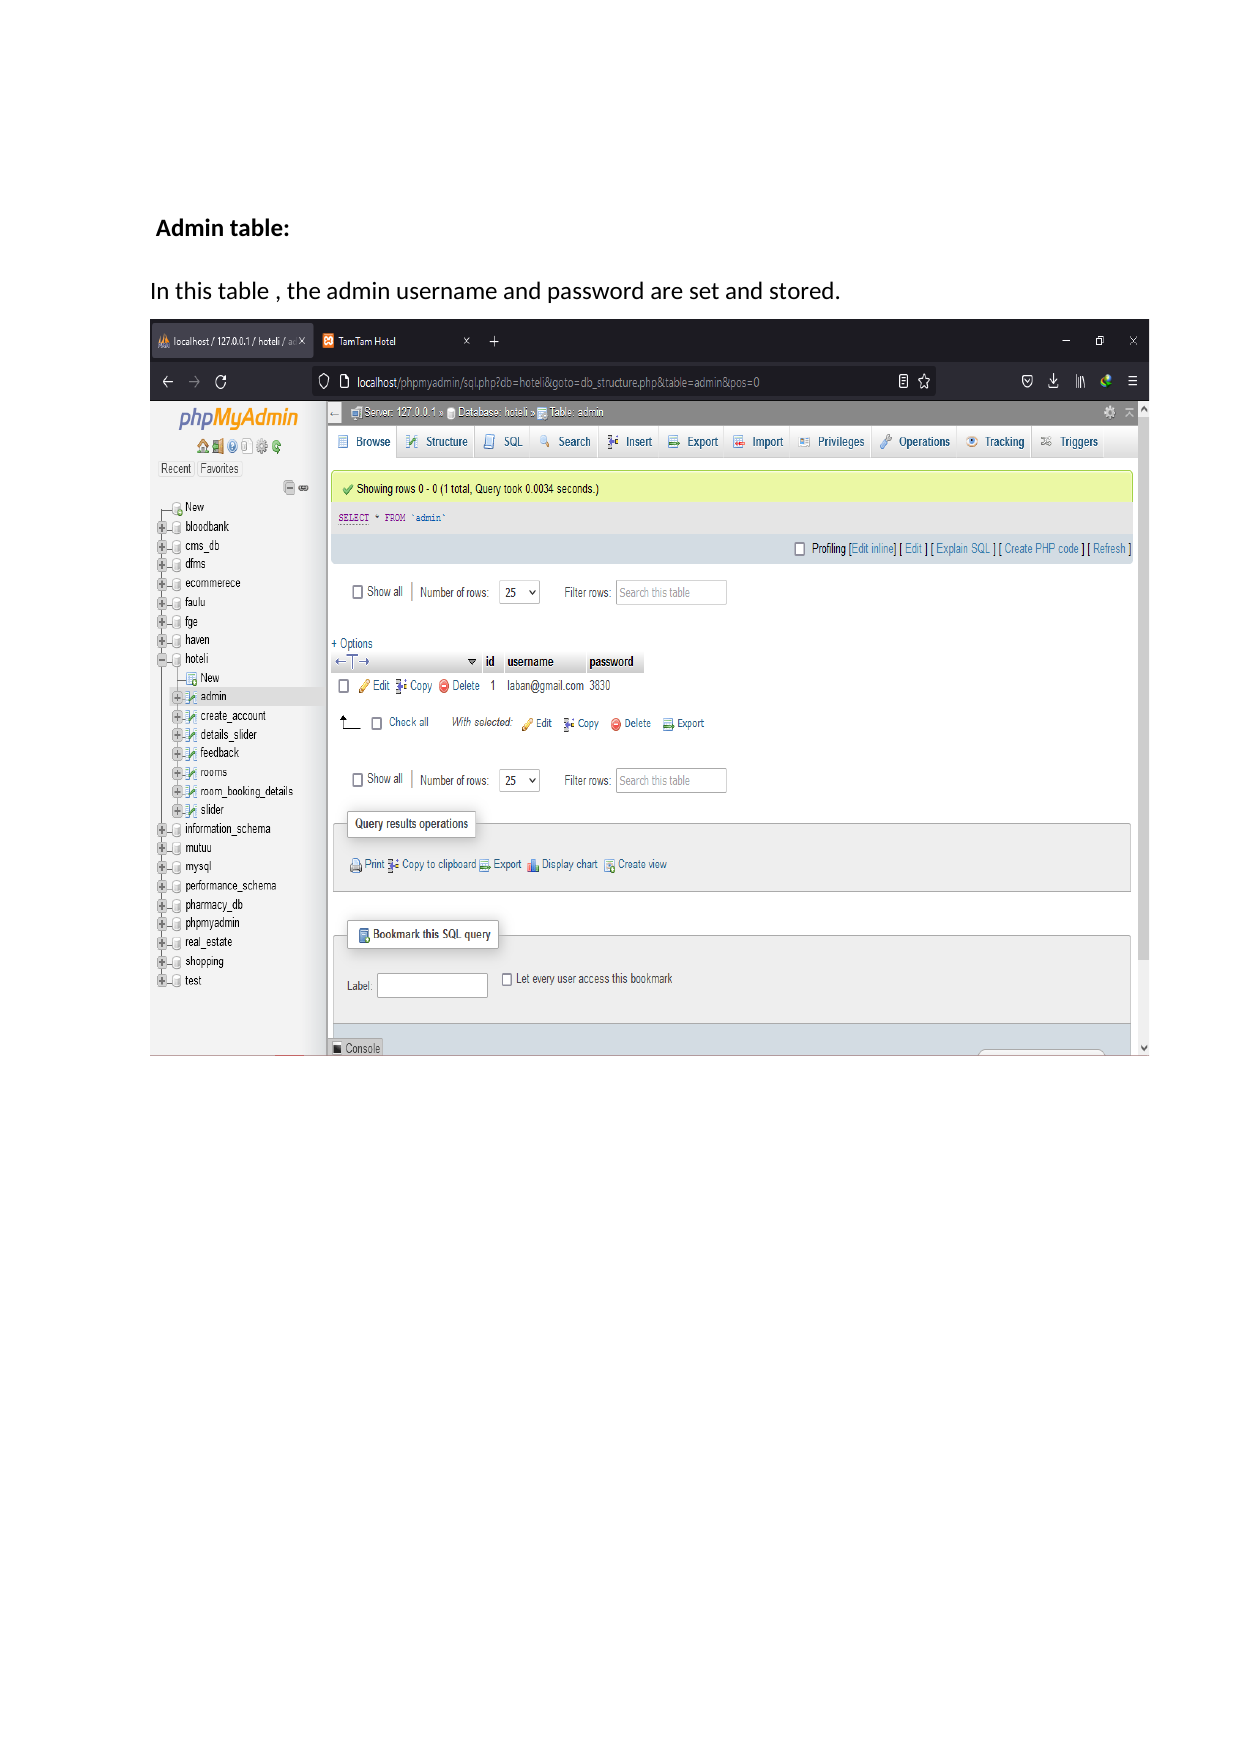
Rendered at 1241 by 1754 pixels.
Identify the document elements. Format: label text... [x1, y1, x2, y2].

picture [150, 319, 1150, 1056]
text In this table , the admin username and password are set and stored. [150, 275, 1090, 319]
text Admin table: [150, 212, 1090, 243]
